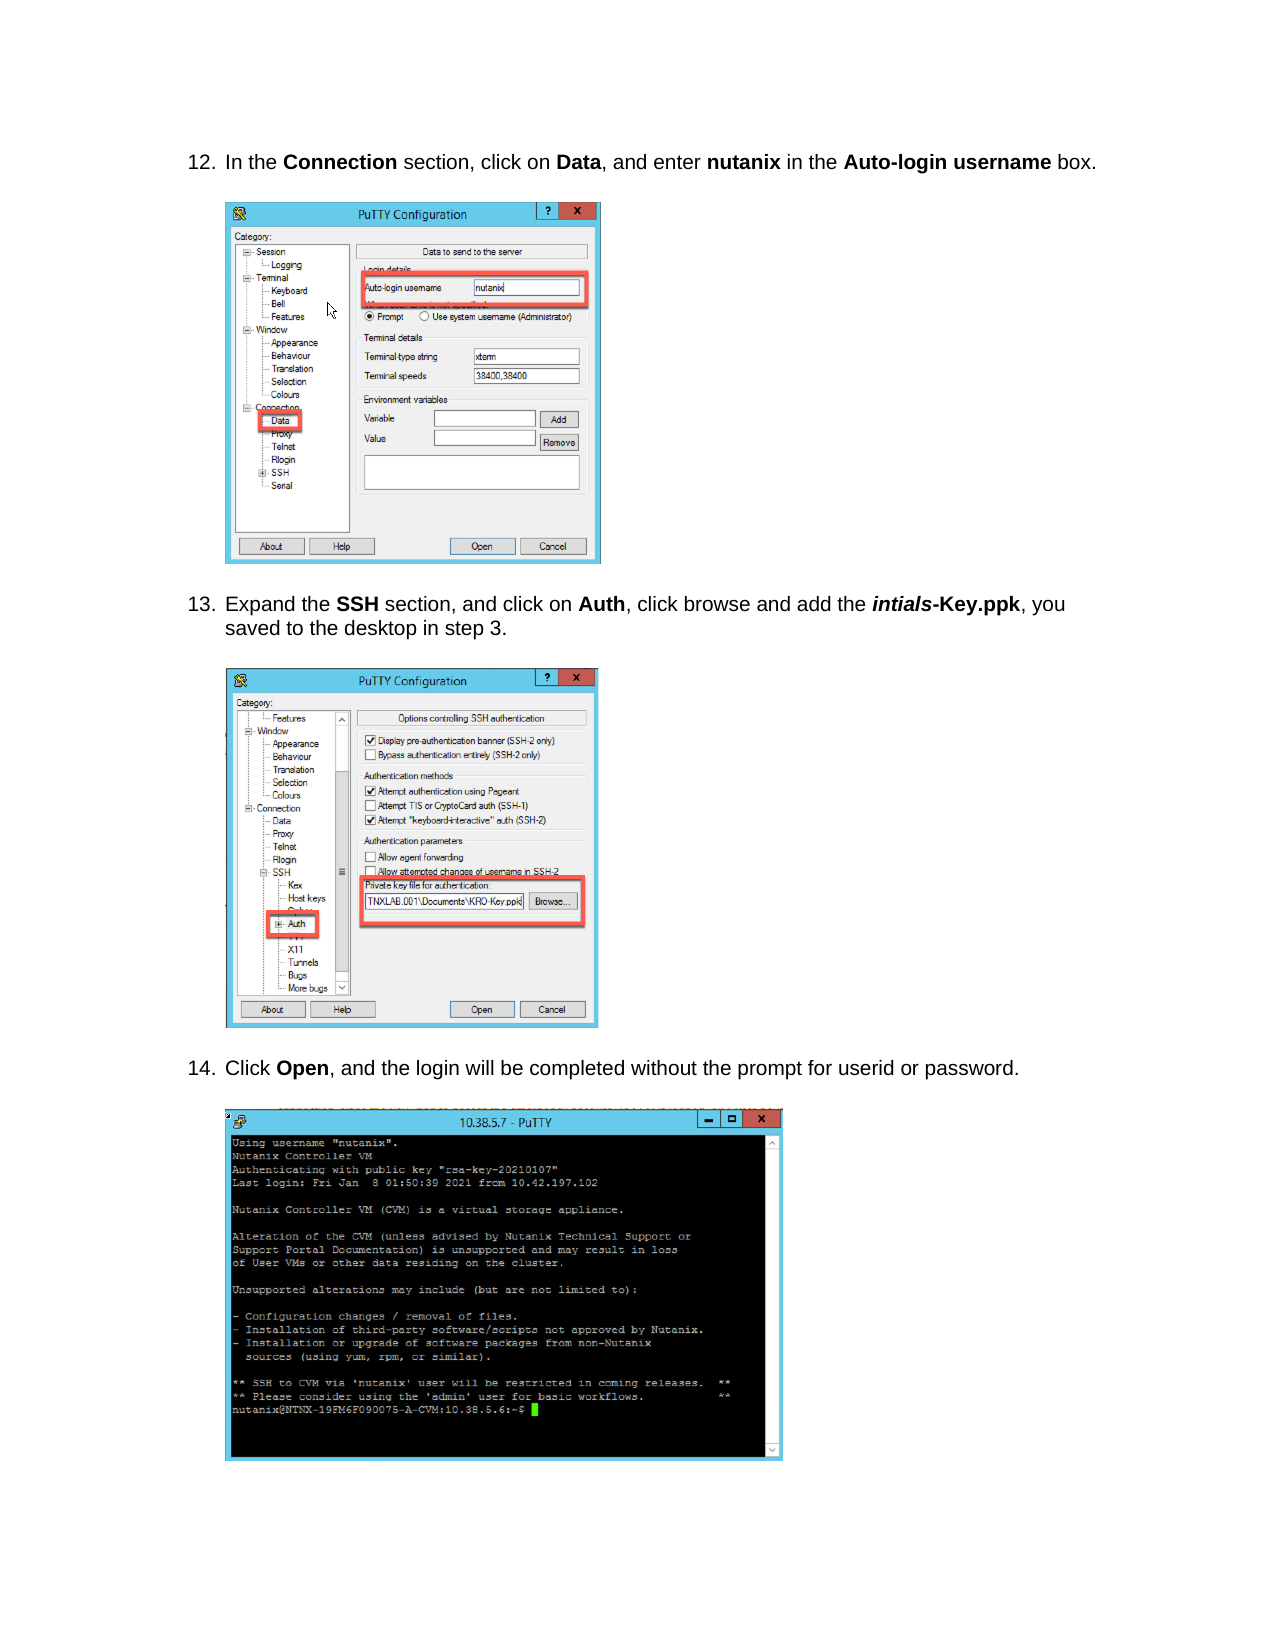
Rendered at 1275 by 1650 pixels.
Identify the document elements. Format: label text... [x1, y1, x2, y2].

list In the Connection section, click on Data, and enter nutanix in the Auto-login username box. [187, 150, 1125, 174]
picture [225, 202, 601, 564]
picture [225, 1108, 783, 1461]
picture [225, 668, 599, 1028]
list Expand the SSH section, and click on Auth, click browse and add the intials-Key.ppk, you saved to the desktop in step 3. [187, 592, 1125, 640]
list Click Open, and the login will be completed without the prompt for userid or password. [187, 1056, 1125, 1080]
